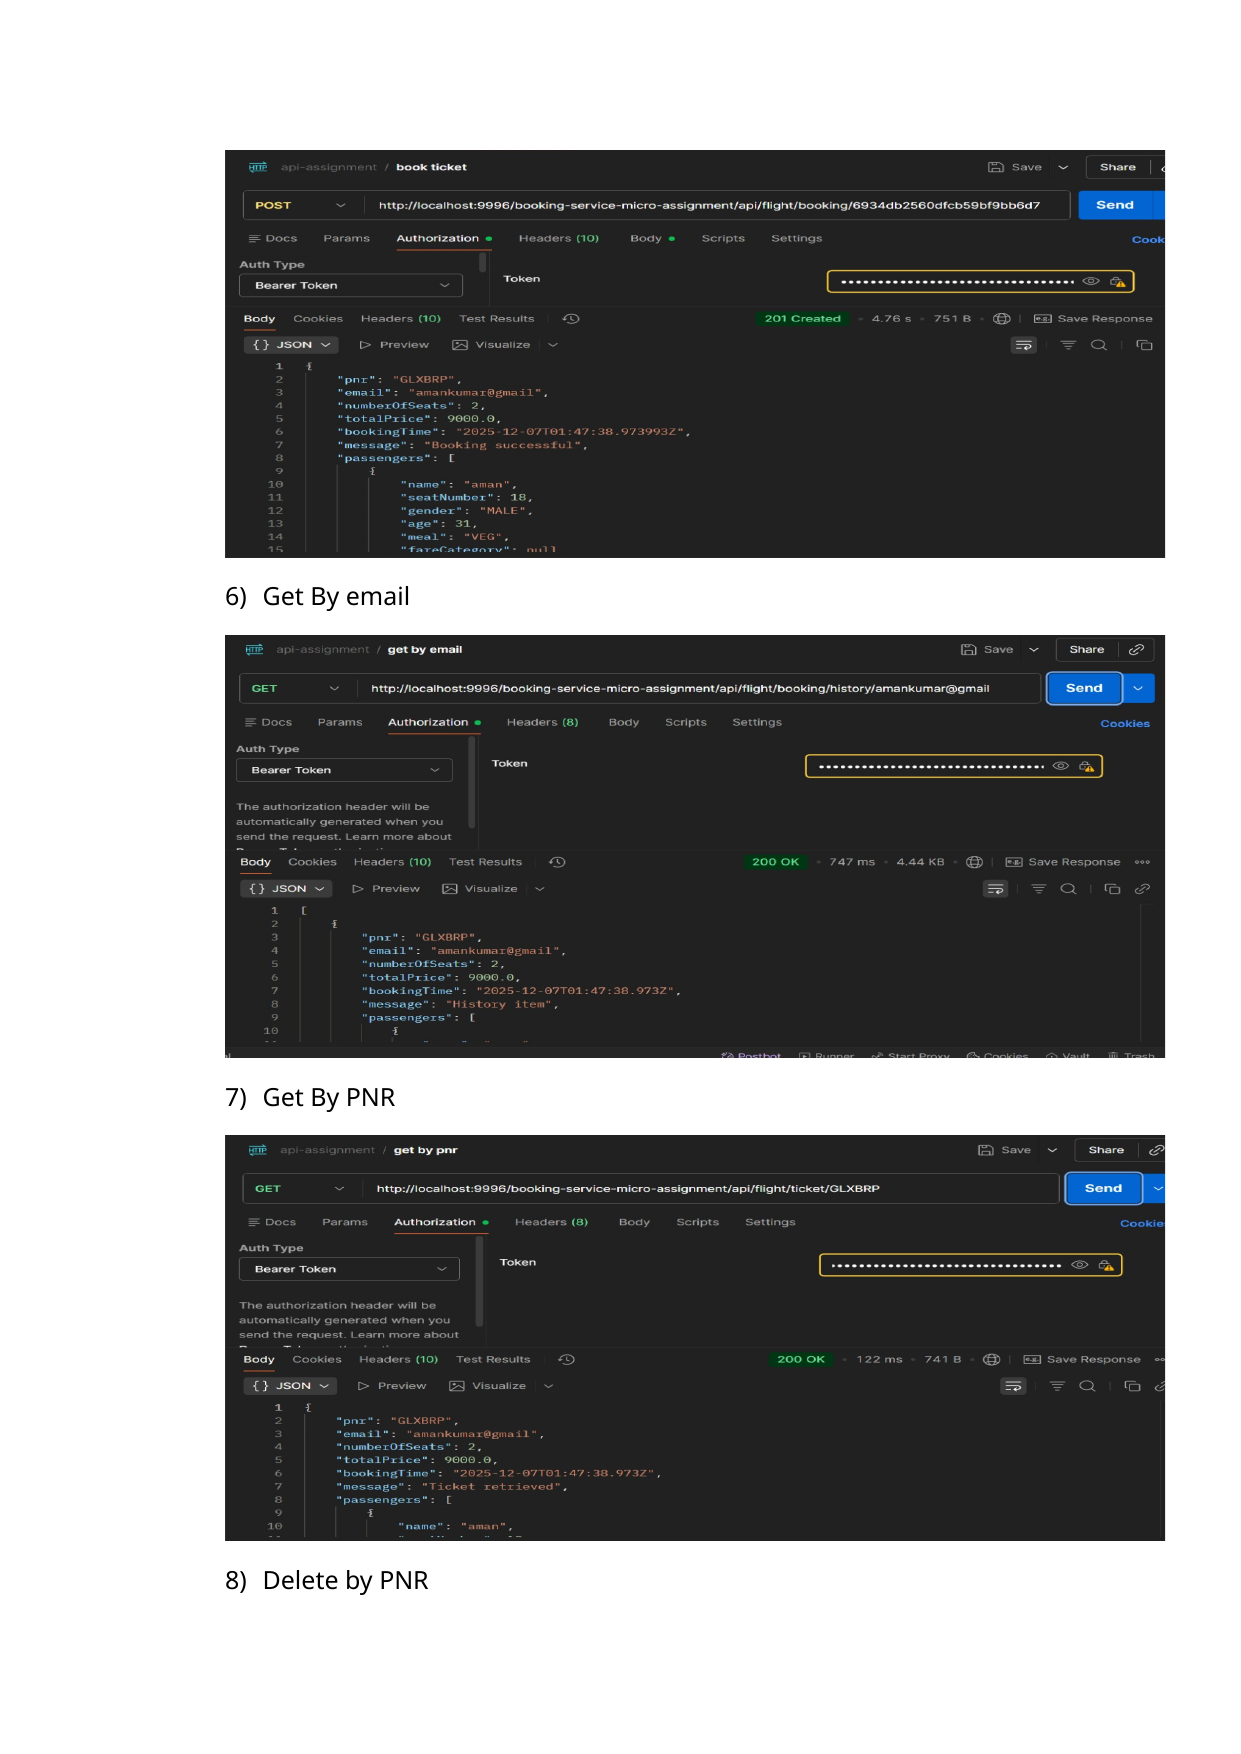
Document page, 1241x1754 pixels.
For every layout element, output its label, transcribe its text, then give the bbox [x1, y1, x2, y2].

list Get By PNR [225, 1079, 1090, 1114]
list Get By email [225, 579, 1090, 613]
picture [225, 635, 1166, 1058]
list Delete by PNR [225, 1562, 1090, 1596]
picture [225, 150, 1166, 558]
picture [225, 1135, 1166, 1541]
